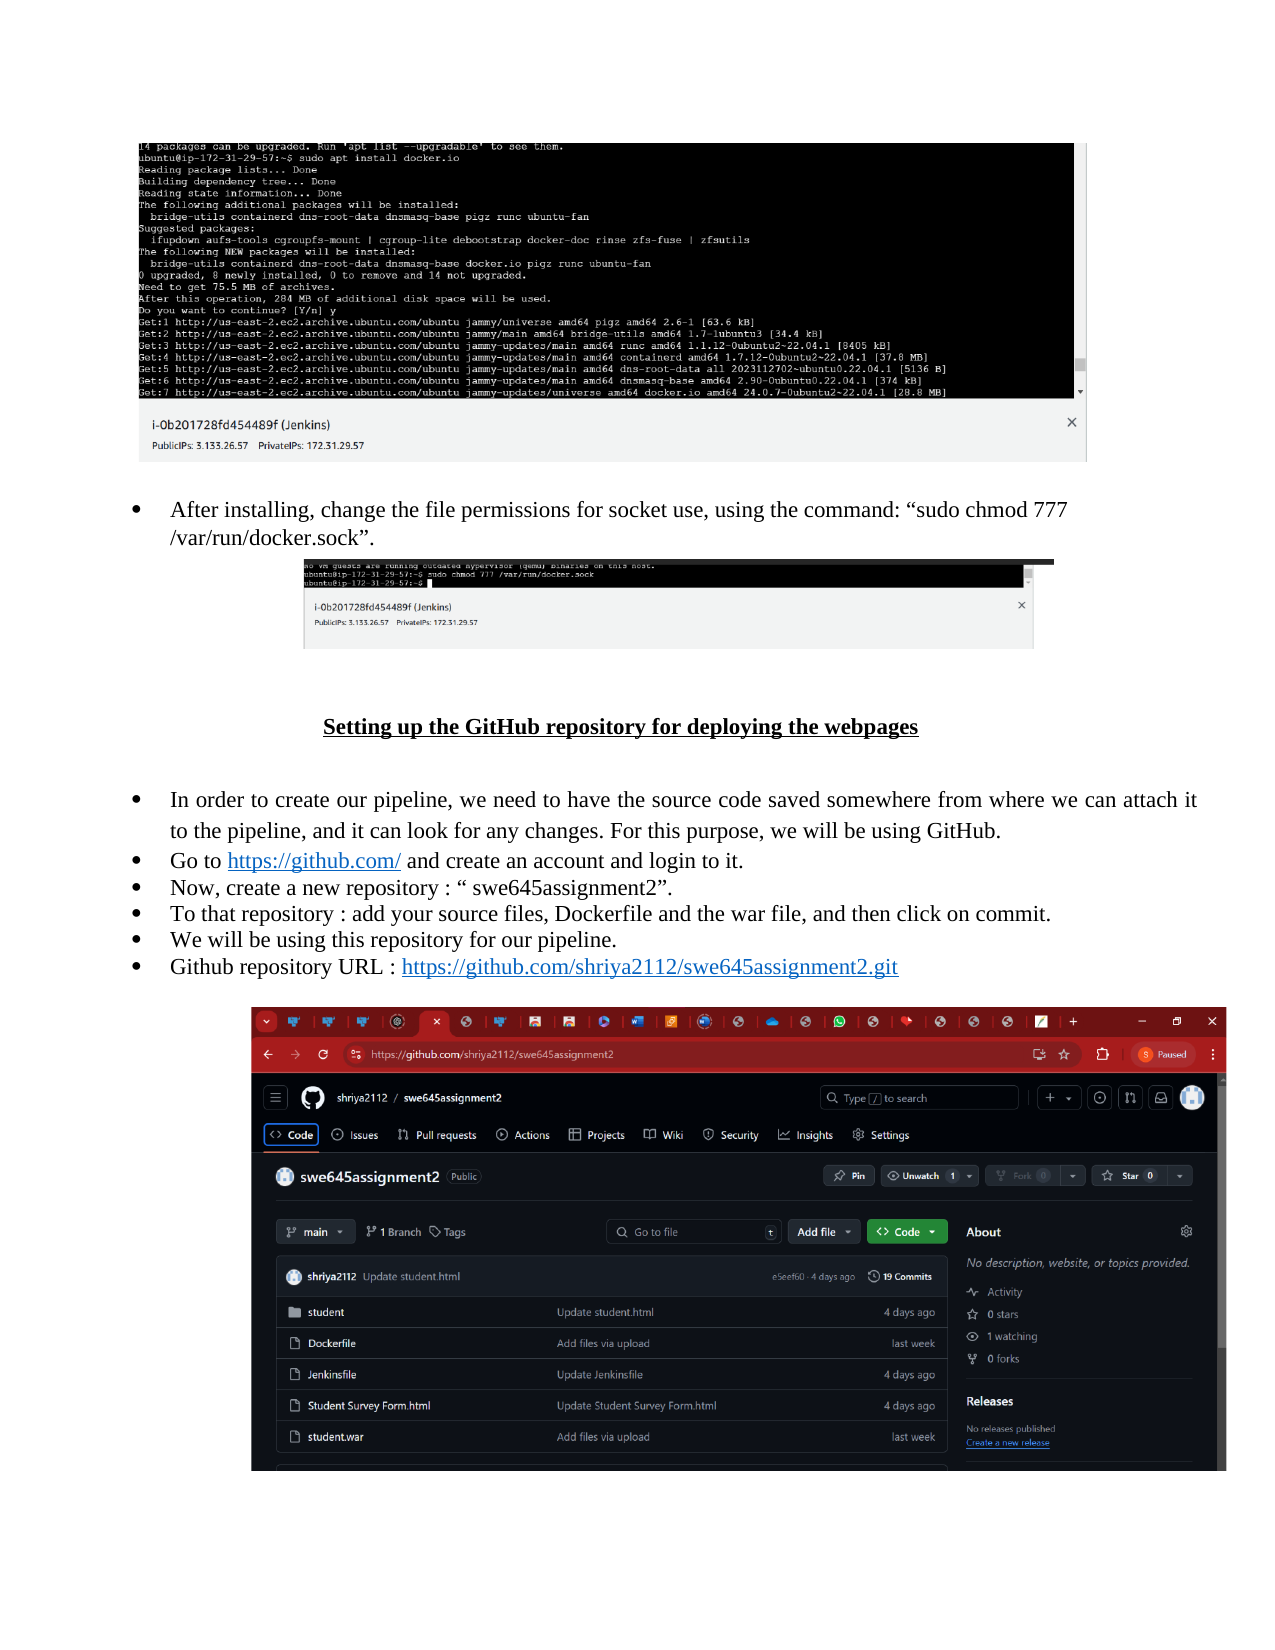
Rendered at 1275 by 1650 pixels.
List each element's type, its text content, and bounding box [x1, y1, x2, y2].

list We will be using this repository for our pipeline. [132, 926, 1200, 953]
list After installing, change the file permissions for socket use, using the command: “sudo chmod 777 /var/run/docker.sock”. [132, 496, 1156, 550]
list To that repository : add your source files, Dockerfile and the war file, and then click on commit. [132, 900, 1200, 926]
list Now, create a new repository : “ swe645assignment2”. [132, 874, 1200, 900]
list In order to create our pipeline, we need to have the source code saved somewhere from where we can attach it to the pipeline, and it can look for any changes. For this purpose, we will be using GitHub. [132, 786, 1200, 843]
subtitle Setting up the GitHub repository for deploying the webpages [285, 656, 1200, 739]
list Github repository URL : https://github.com/shriya2112/swe645assignment2.git [132, 953, 1200, 979]
list Go to https://github.com/ and create an account and login to it. [132, 847, 1200, 874]
